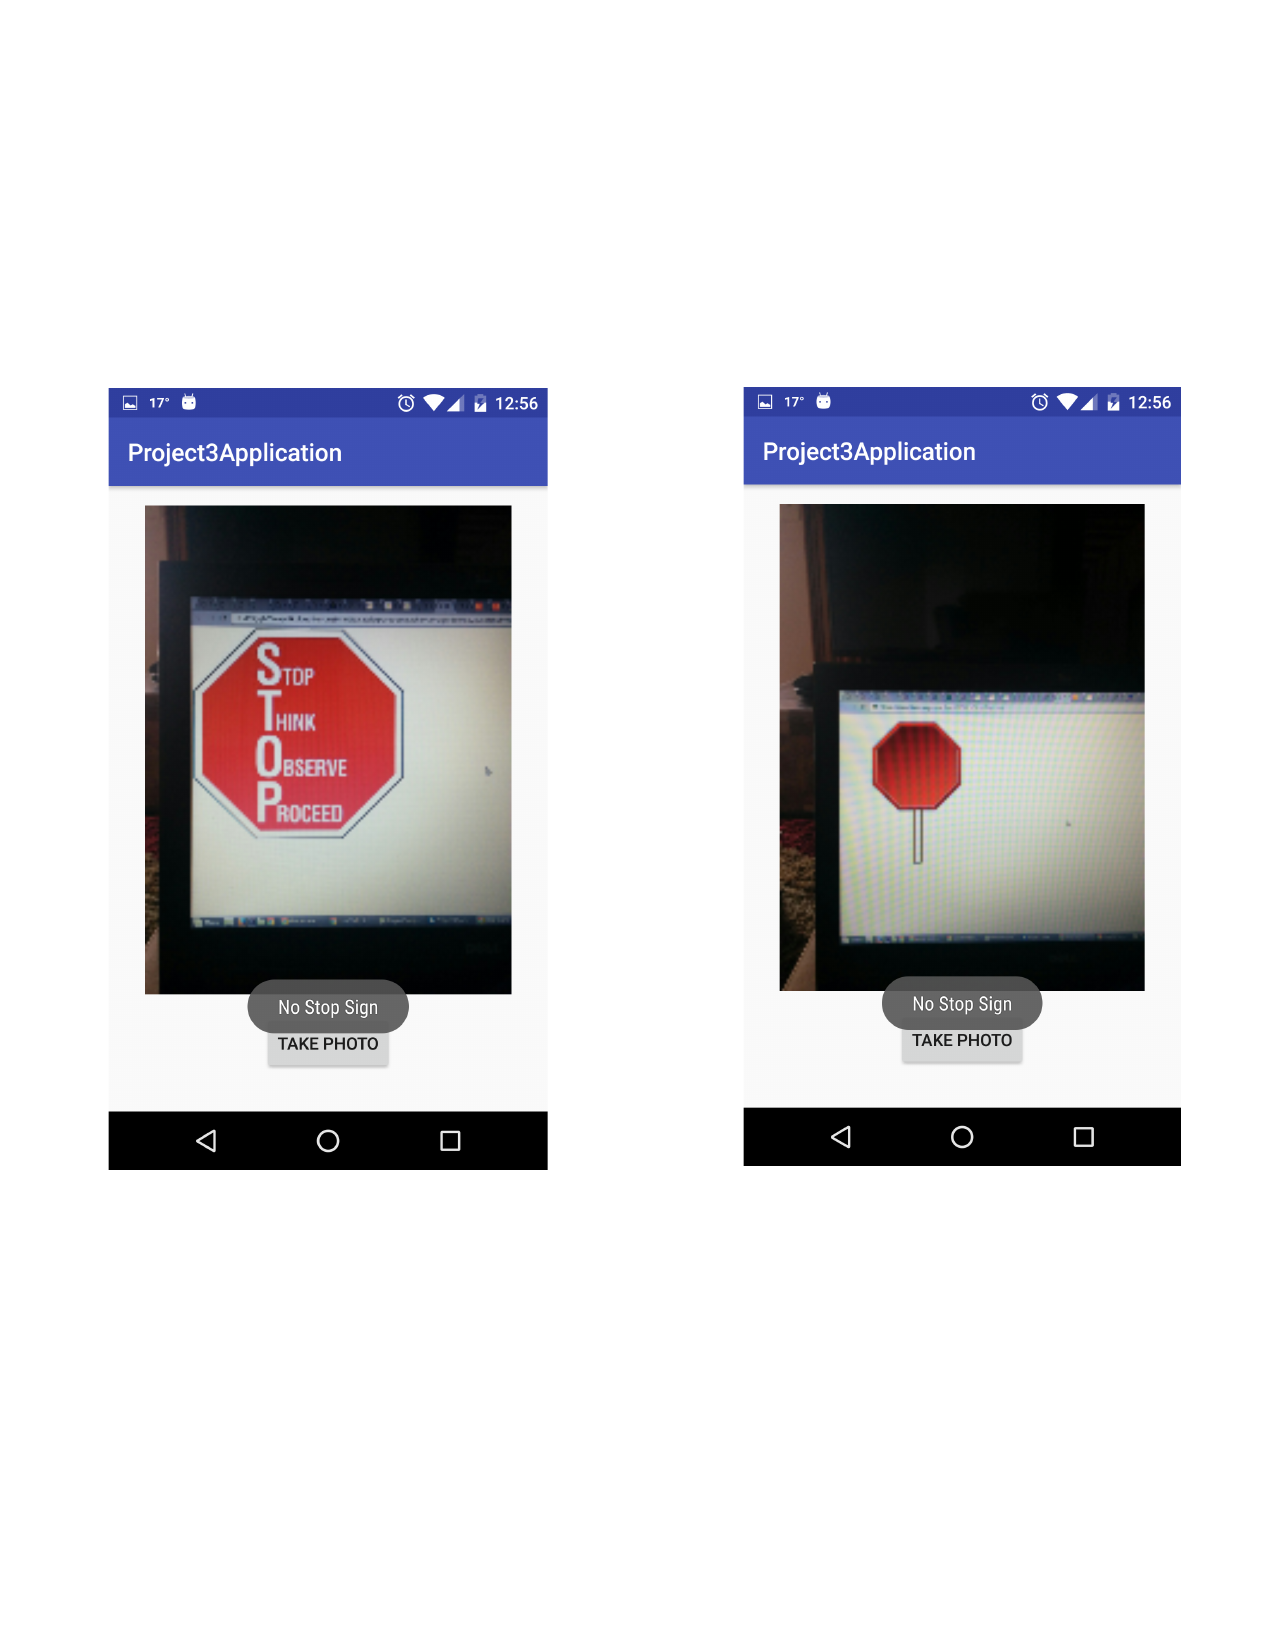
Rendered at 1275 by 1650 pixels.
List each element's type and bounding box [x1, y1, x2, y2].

picture [743, 387, 1181, 1166]
picture [108, 388, 548, 1170]
